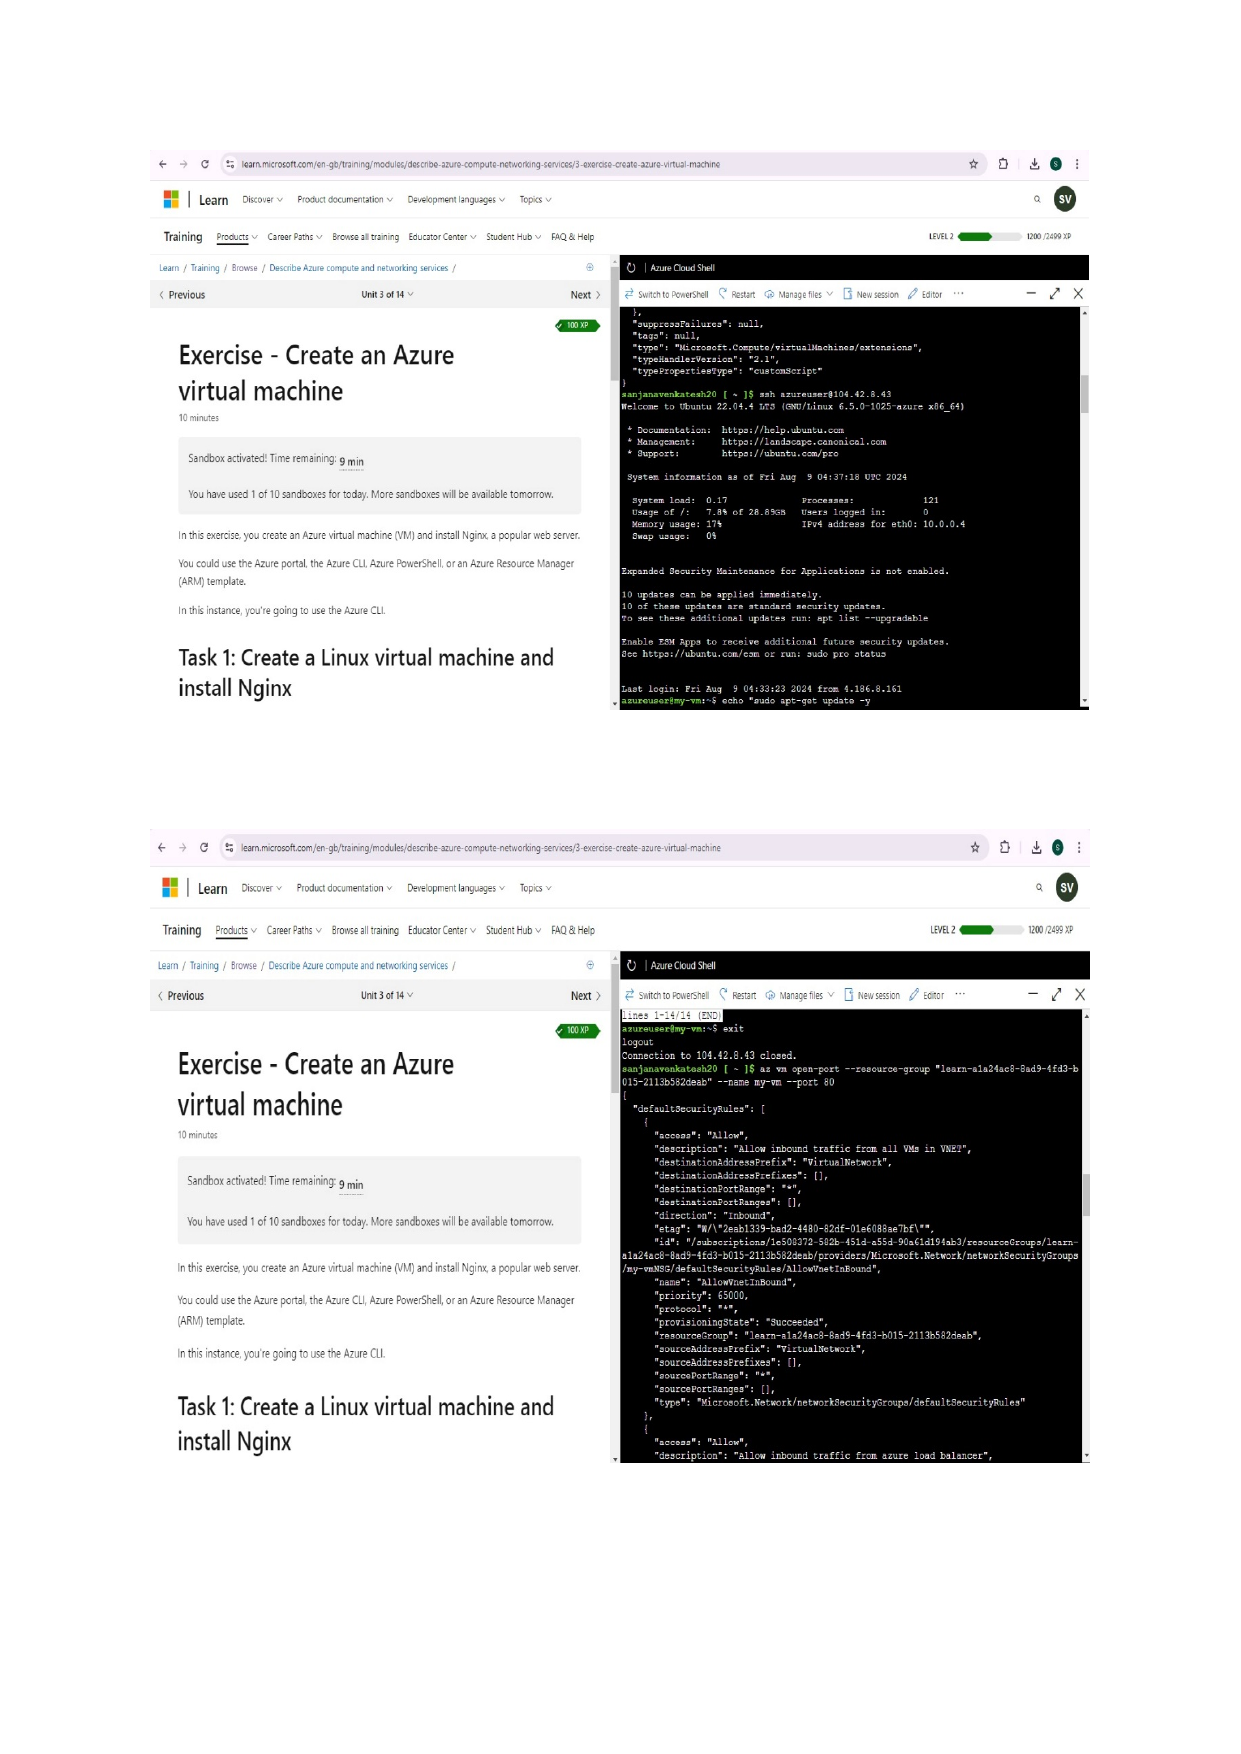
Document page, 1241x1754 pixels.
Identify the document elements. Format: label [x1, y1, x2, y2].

picture [150, 150, 1089, 710]
picture [150, 829, 1090, 1463]
